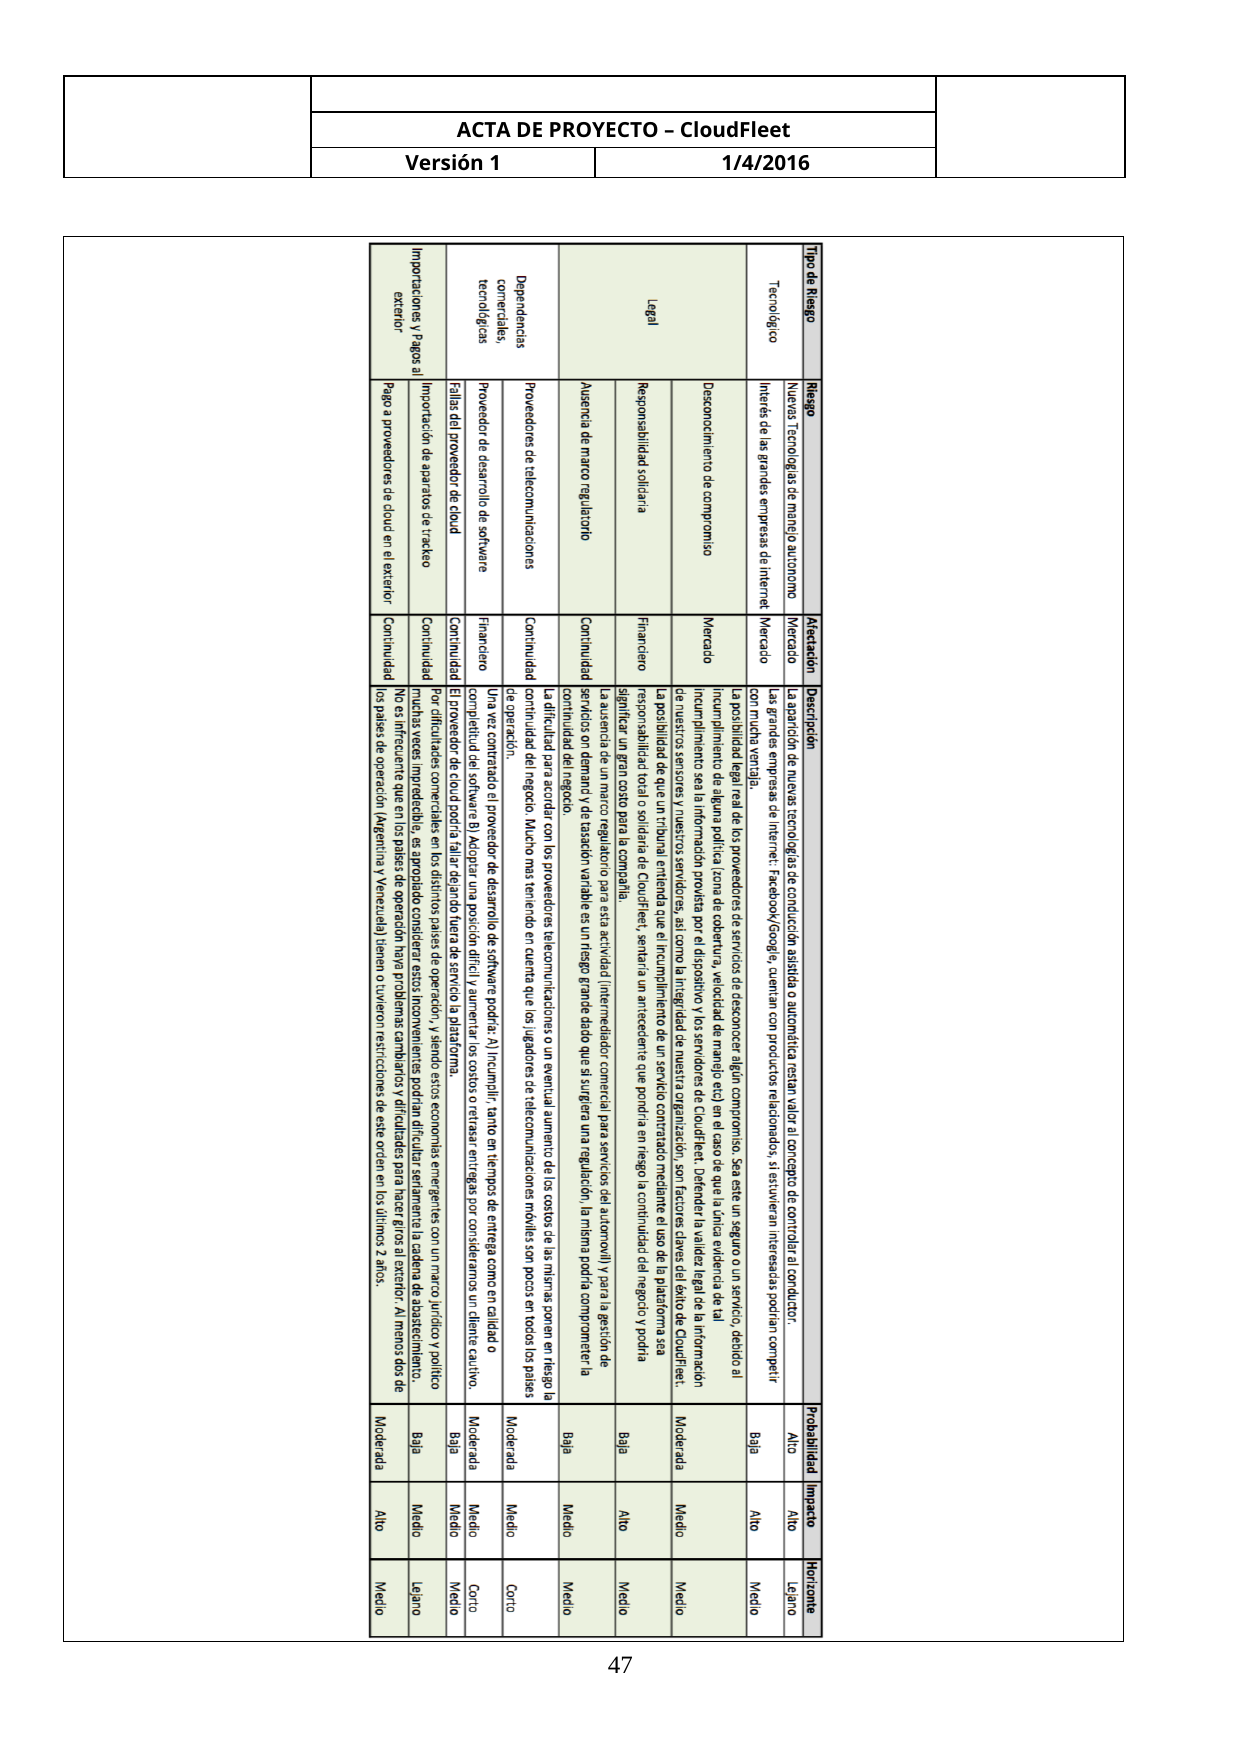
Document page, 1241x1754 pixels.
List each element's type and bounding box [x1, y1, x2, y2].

table_cell [64, 237, 1123, 1641]
picture [362, 240, 826, 1640]
